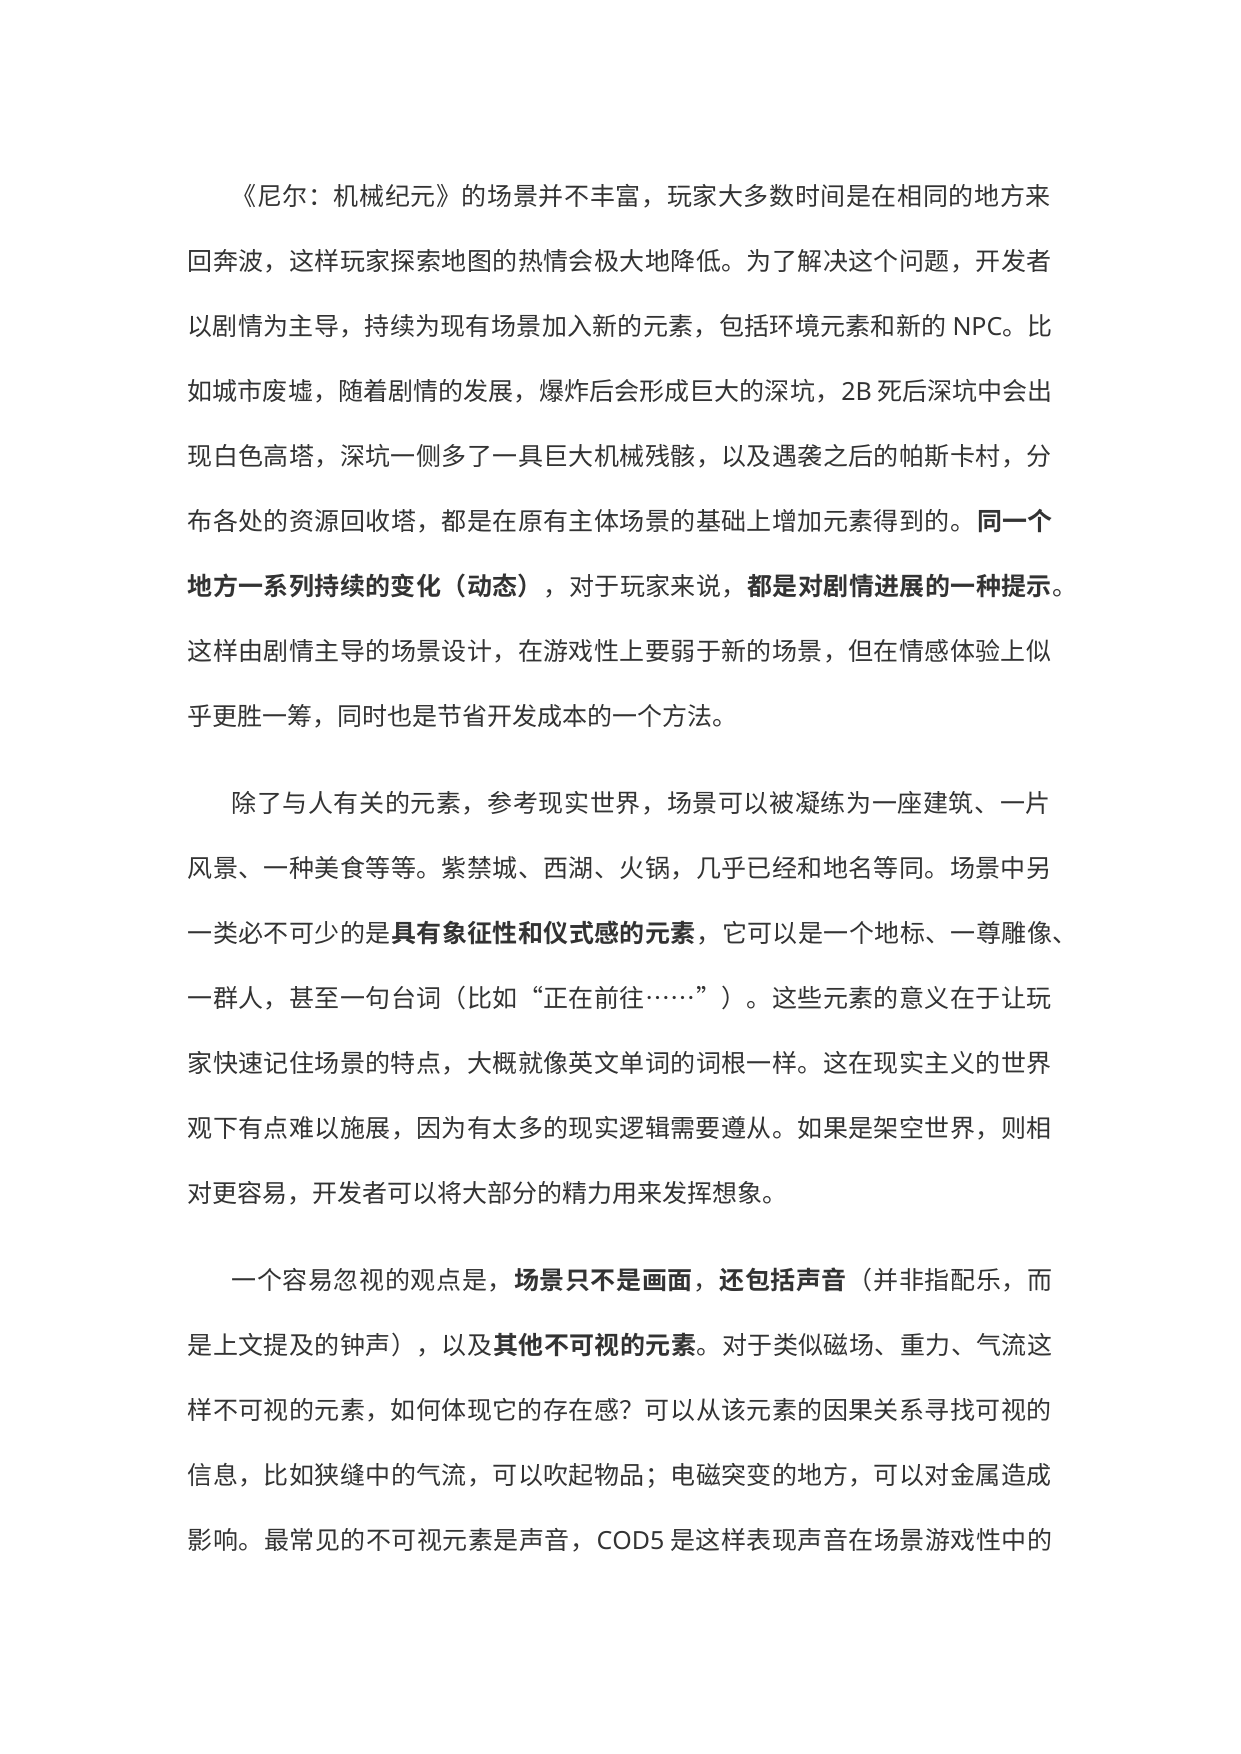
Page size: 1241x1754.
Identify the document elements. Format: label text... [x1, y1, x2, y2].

text 除了与人有关的元素，参考现实世界，场景可以被凝练为一座建筑、一片风景、一种美食等等。紫禁城、西湖、火锅，几乎已经和地名等同。场景中另一类必不可少的是具有象征性和仪式感的元素，它可以是一个地标、一尊雕像、一群人，甚至一句台词（比如“正在前往……”）。这些元素的意义在于让玩家快速记住场景的特点，大概就像英文单词的词根一样。这在现实主义的世界观下有点难以施展，因为有太多的现实逻辑需要遵从。如果是架空世界，则相对更容易，开发者可以将大部分的精力用来发挥想象。 [187, 769, 1053, 1224]
text 《尼尔：机械纪元》的场景并不丰富，玩家大多数时间是在相同的地方来回奔波，这样玩家探索地图的热情会极大地降低。为了解决这个问题，开发者以剧情为主导，持续为现有场景加入新的元素，包括环境元素和新的NPC。比如城市废墟，随着剧情的发展，爆炸后会形成巨大的深坑，2B死后深坑中会出现白色高塔，深坑一侧多了一具巨大机械残骸，以及遇袭之后的帕斯卡村，分布各处的资源回收塔，都是在原有主体场景的基础上增加元素得到的。同一个地方一系列持续的变化（动态），对于玩家来说，都是对剧情进展的一种提示。这样由剧情主导的场景设计，在游戏性上要弱于新的场景，但在情感体验上似乎更胜一筹，同时也是节省开发成本的一个方法。 [187, 162, 1053, 747]
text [187, 1246, 1053, 1571]
